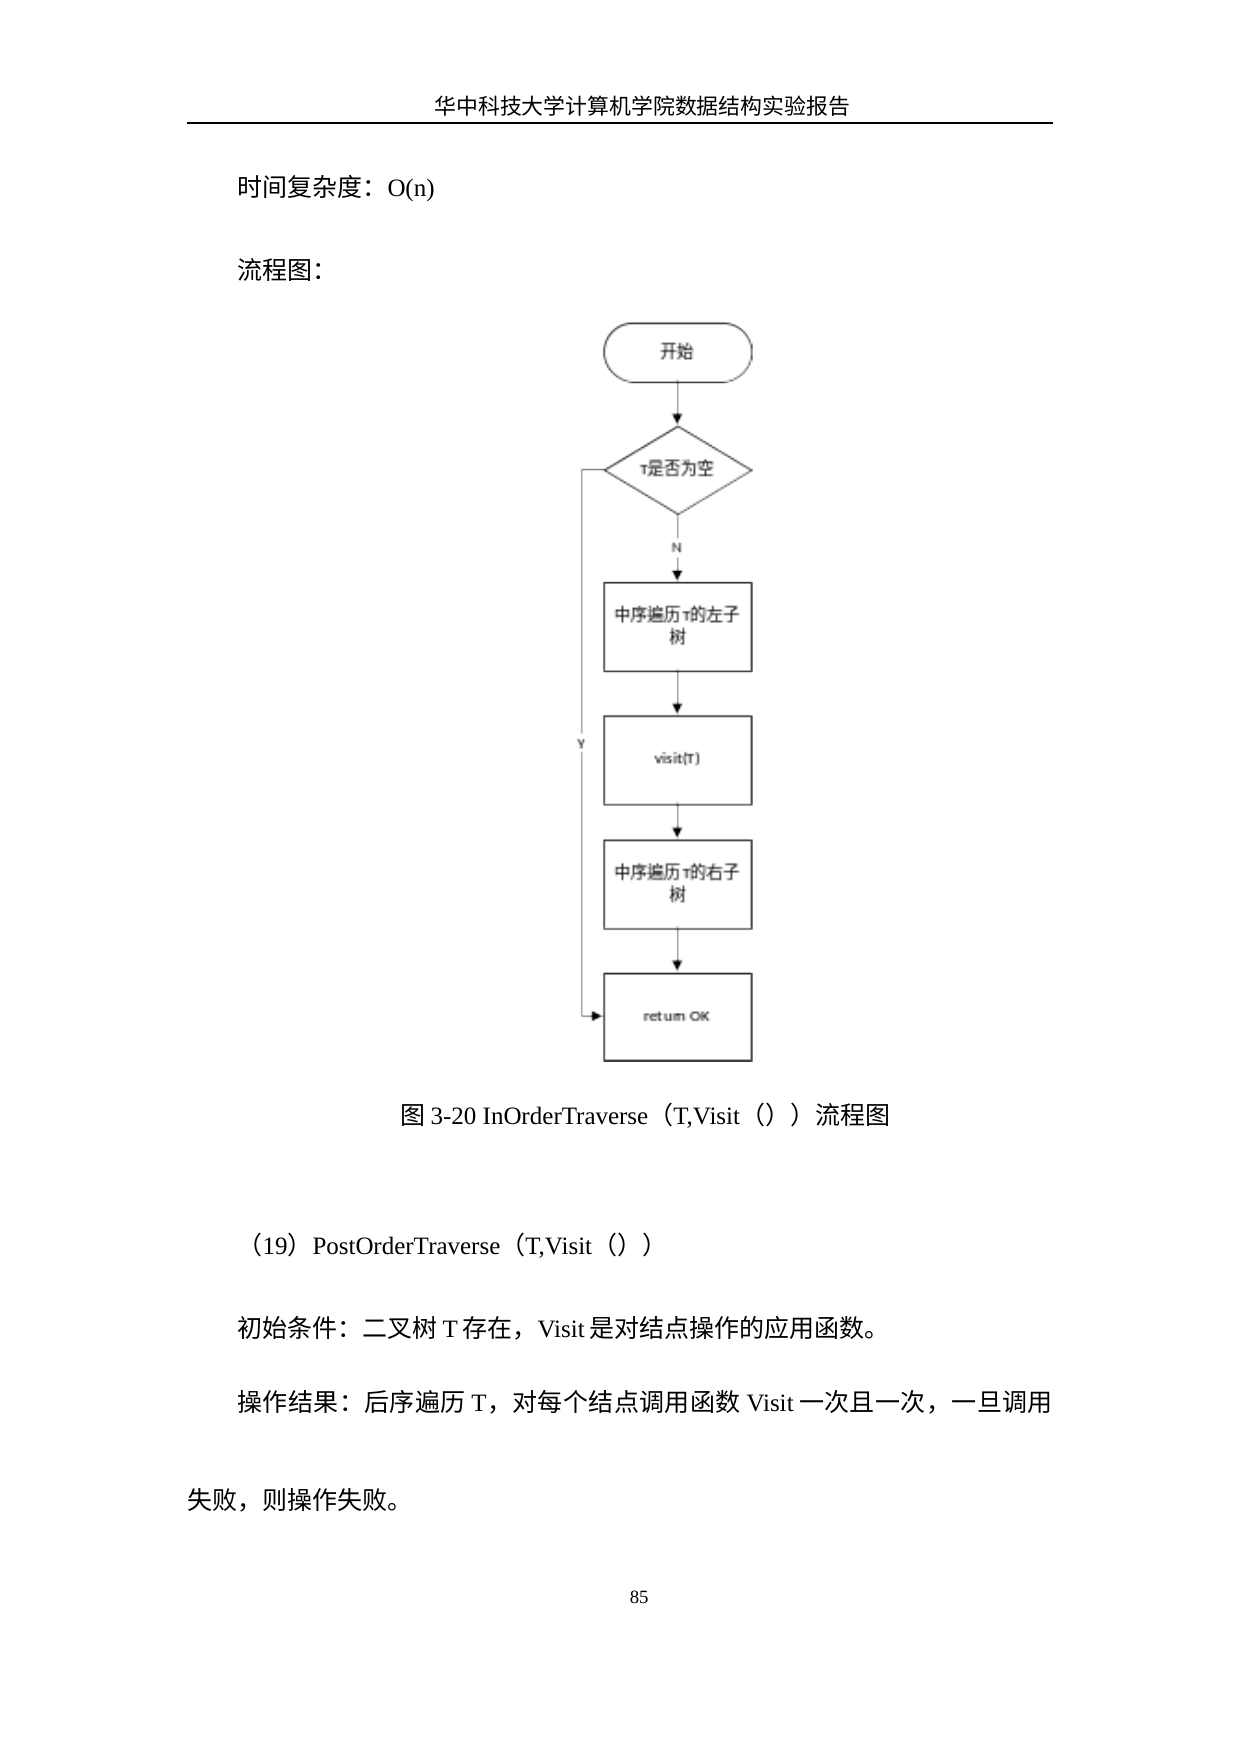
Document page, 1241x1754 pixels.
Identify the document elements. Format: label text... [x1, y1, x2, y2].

text 流程图： [187, 236, 1053, 301]
text （19）PostOrderTraverse（T,Visit（）） [187, 1211, 1053, 1276]
text 图3-20 InOrderTraverse（T,Visit（））流程图 [187, 1081, 1053, 1146]
text 操作结果：后序遍历T，对每个结点调用函数Visit一次且一次，一旦调用失败，则操作失败。 [187, 1368, 1053, 1531]
text 时间复杂度：O(n) [187, 153, 1053, 218]
text 初始条件：二叉树T存在，Visit是对结点操作的应用函数。 [187, 1294, 1053, 1359]
